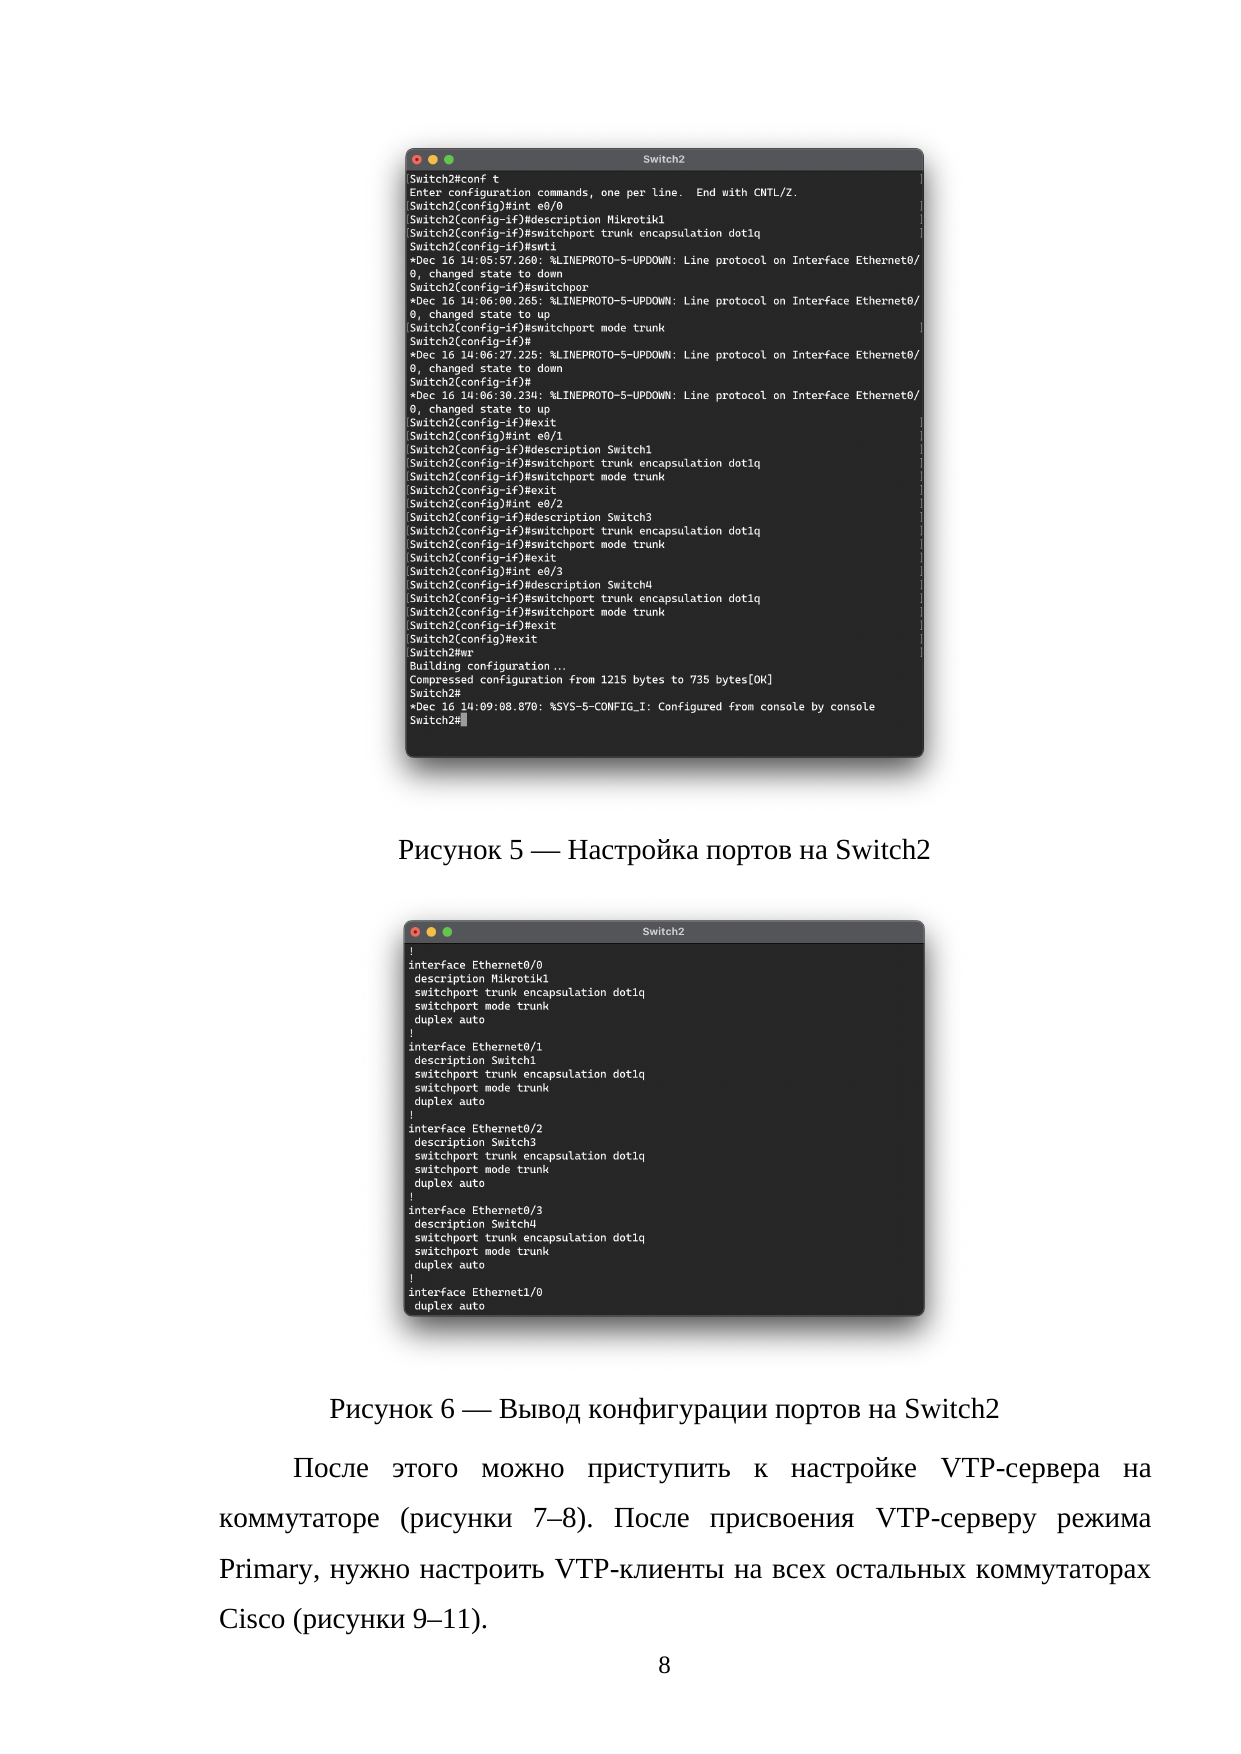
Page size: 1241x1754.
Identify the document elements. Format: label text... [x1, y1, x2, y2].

picture [361, 118, 968, 816]
picture [359, 891, 969, 1375]
text Рисунок 5 — Настройка портов на Switch2 [177, 832, 1152, 866]
text Рисунок 6 — Вывод конфигурации портов на Switch2 [177, 1391, 1152, 1425]
text После этого можно приступить к настройке VTP-сервера на коммутаторе (рисунки 7–8). После присвоения VTP-серверу режима Primary, нужно настроить VTP-клиенты на всех остальных коммутаторах Cisco (рисунки 9–11). [219, 1450, 1152, 1634]
